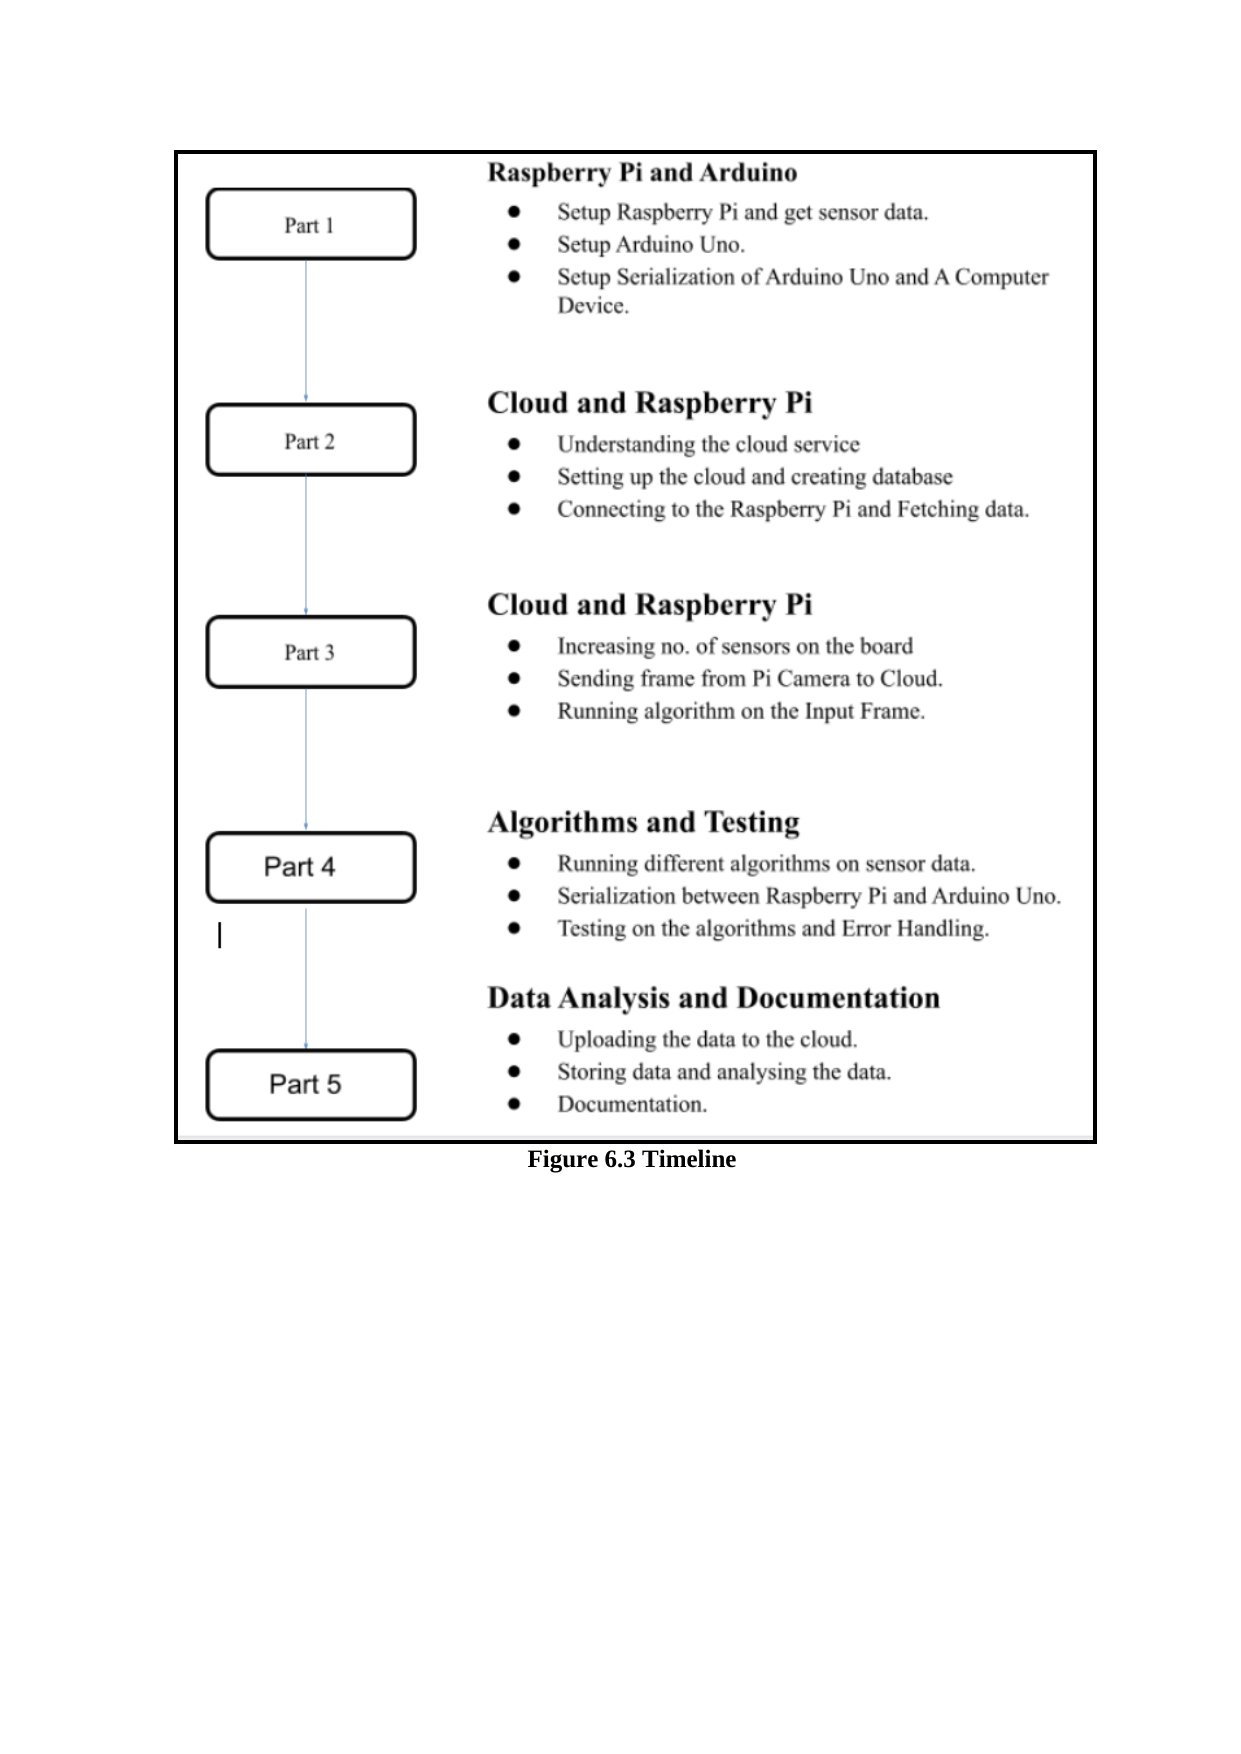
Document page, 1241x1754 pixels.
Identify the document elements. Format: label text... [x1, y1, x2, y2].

text Figure 6.3 Timeline [174, 1144, 1090, 1173]
picture [178, 154, 1093, 1140]
